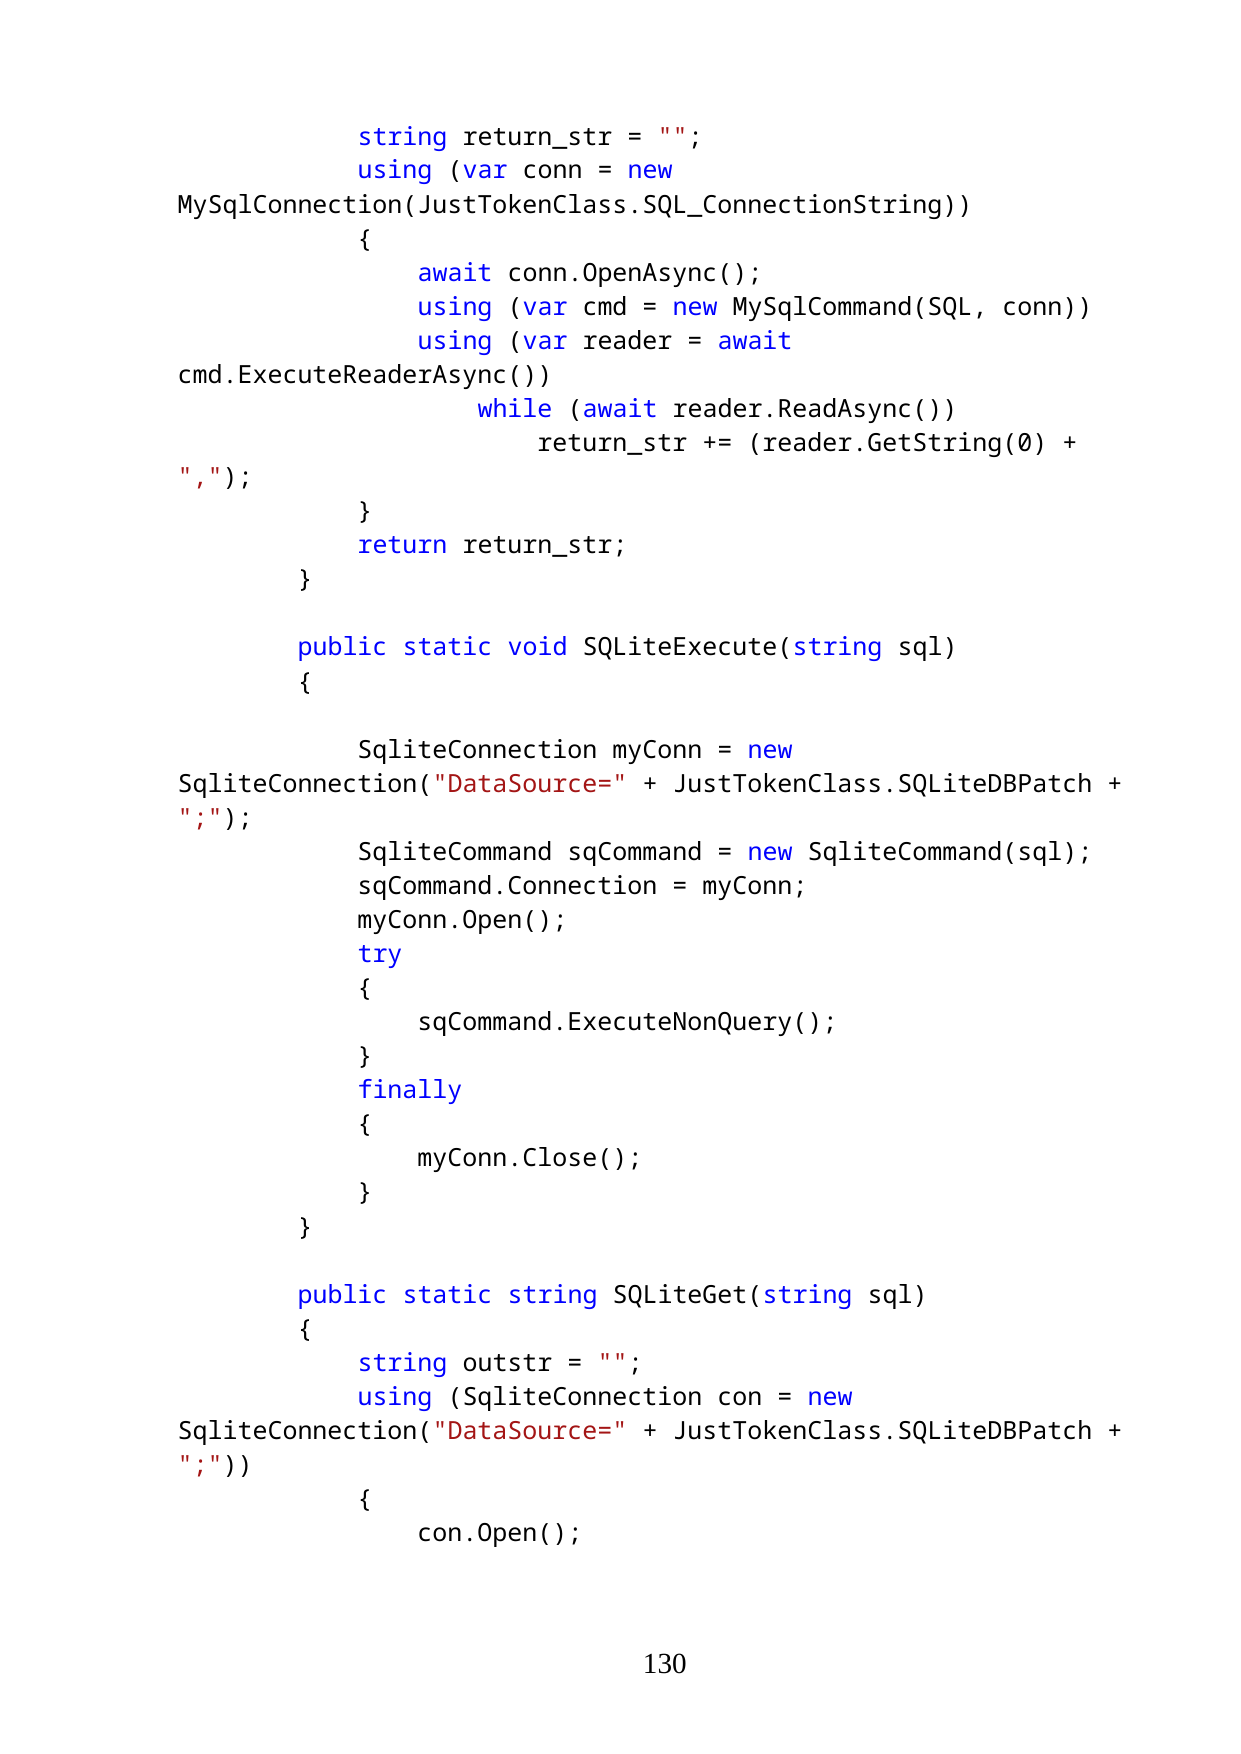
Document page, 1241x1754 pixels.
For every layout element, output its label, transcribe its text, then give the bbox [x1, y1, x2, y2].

text while (await reader.ReadAsync()) [177, 391, 1152, 425]
text await conn.OpenAsync(); [177, 254, 1152, 288]
text try [177, 936, 1152, 970]
text sqCommand.Connection = myConn; [177, 867, 1152, 902]
text SqliteConnection myConn = new SqliteConnection("DataSource=" + JustTokenClass.SQLiteDBPatch + ";"); [177, 731, 1152, 833]
text { [177, 663, 1152, 697]
text myConn.Close(); [177, 1140, 1152, 1174]
text myConn.Open(); [177, 902, 1152, 936]
text sqCommand.ExecuteNonQuery(); [177, 1004, 1152, 1038]
text public static string SQLiteGet(string sql) [177, 1276, 1152, 1310]
text public static void SQLiteExecute(string sql) [177, 629, 1152, 663]
text } [177, 1038, 1152, 1072]
text using (var cmd = new MySqlCommand(SQL, conn)) [177, 288, 1152, 322]
text return_str += (reader.GetString(0) + ","); [177, 425, 1152, 493]
text { [177, 970, 1152, 1004]
text finally [177, 1072, 1152, 1106]
text } [177, 561, 1152, 595]
text using (SqliteConnection con = new SqliteConnection("DataSource=" + JustTokenClass.SQLiteDBPatch + ";")) [177, 1378, 1152, 1481]
text SqliteCommand sqCommand = new SqliteCommand(sql); [177, 833, 1152, 867]
text { [177, 1106, 1152, 1140]
text } [177, 493, 1152, 527]
text string return_str = ""; [177, 118, 1152, 152]
text return return_str; [177, 527, 1152, 561]
text } [177, 1174, 1152, 1208]
text string outstr = ""; [177, 1344, 1152, 1378]
text } [177, 1208, 1152, 1242]
text using (var conn = new MySqlConnection(JustTokenClass.SQL_ConnectionString)) [177, 152, 1152, 220]
text { [177, 220, 1152, 254]
text using (var reader = await cmd.ExecuteReaderAsync()) [177, 322, 1152, 391]
text { [177, 1481, 1152, 1515]
text { [177, 1310, 1152, 1344]
text con.Open(); [177, 1515, 1152, 1549]
